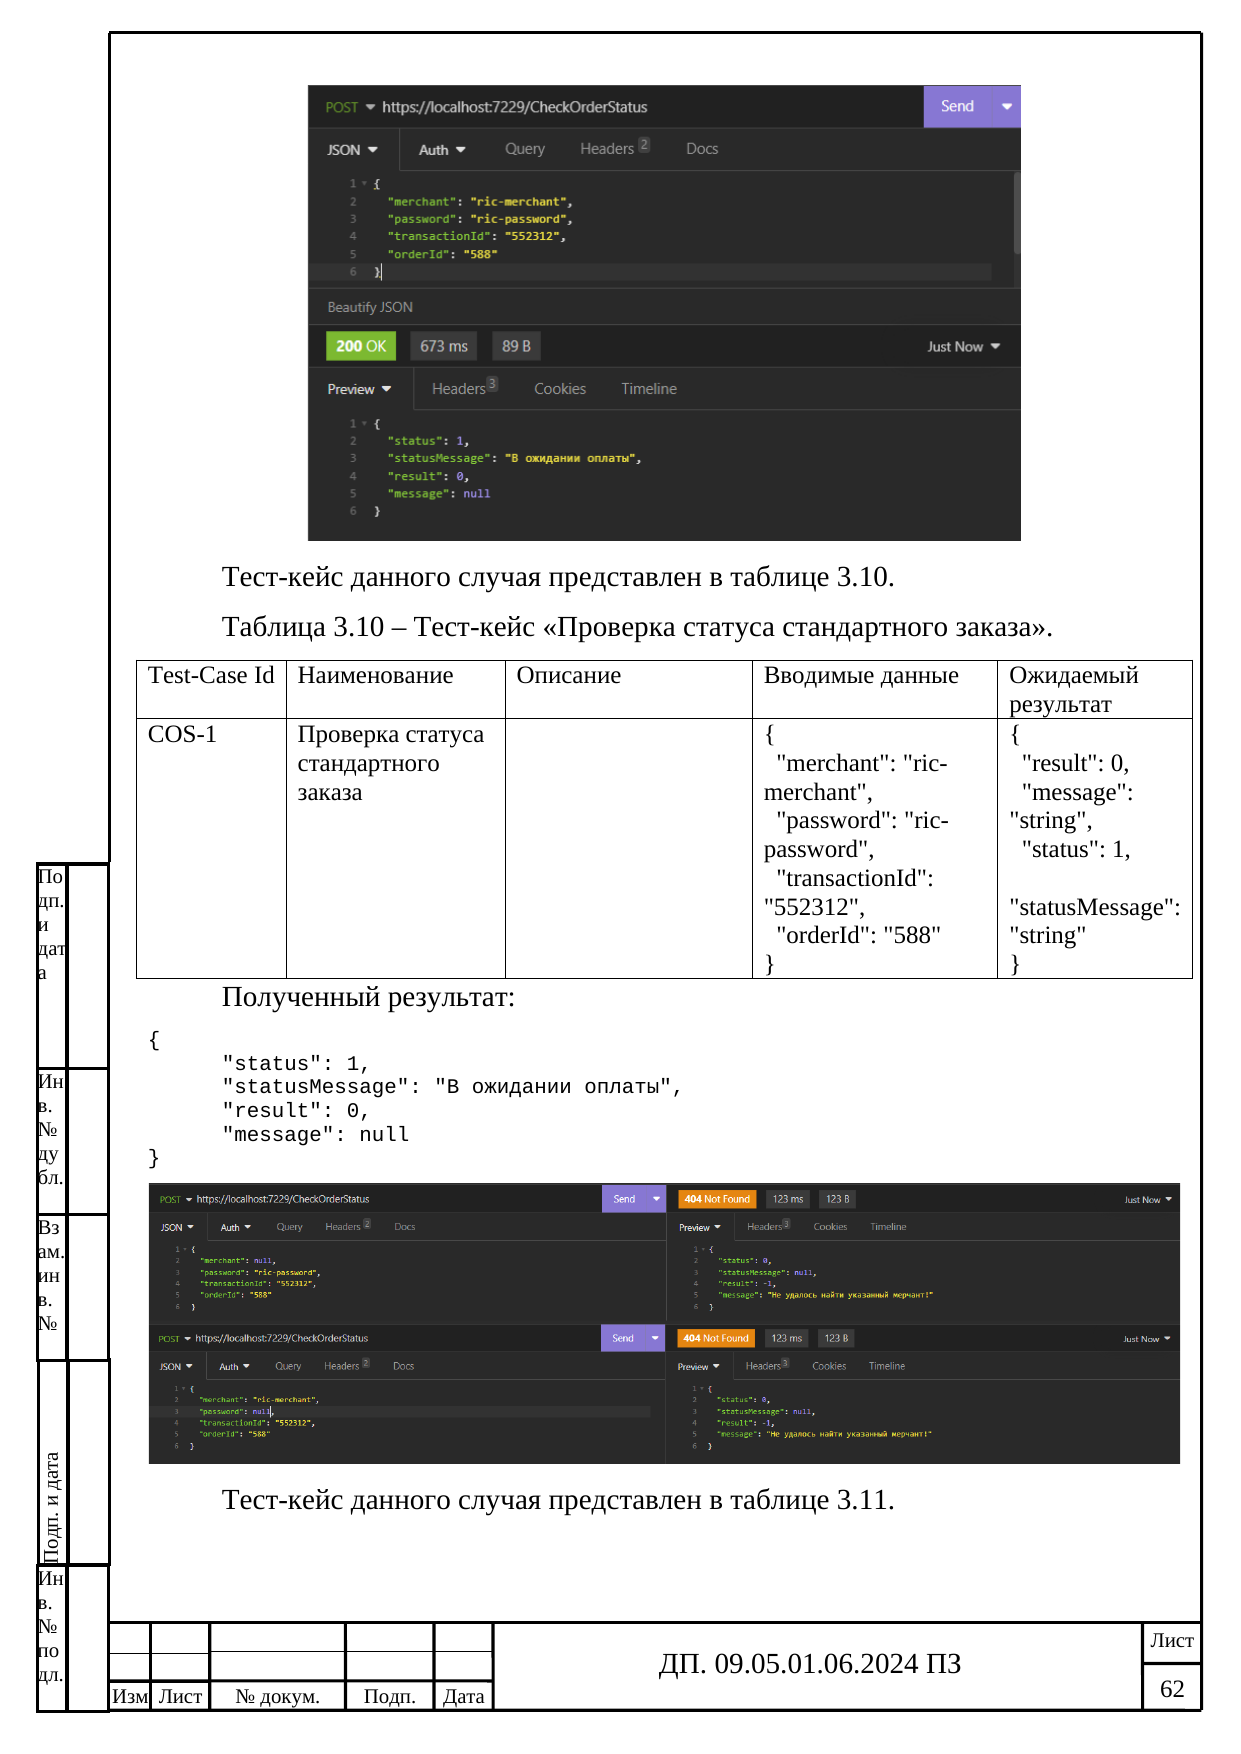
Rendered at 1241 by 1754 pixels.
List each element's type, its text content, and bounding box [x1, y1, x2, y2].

table_cell { "merchant": "ric-merchant", "password": "ric-password", "transactionId": "552312", "orderId": "588" } [753, 719, 997, 978]
text "result": 0, [148, 1100, 1181, 1124]
table_cell Проверка статуса стандартного заказа [287, 719, 505, 978]
text } [148, 1147, 1181, 1171]
table_cell COS-1 [137, 719, 286, 978]
table_header Test-Case Id [137, 661, 286, 718]
table_cell { "result": 0, "message": "string", "status": 1, "statusMessage": "string" } [998, 719, 1192, 978]
text Полученный результат: [148, 979, 1181, 1012]
text { [148, 1029, 1181, 1053]
text Таблица 3.10 – Тест-кейс «Проверка статуса стандартного заказа». [148, 609, 1181, 643]
text "message": null [148, 1124, 1181, 1147]
text "status": 1, [148, 1053, 1181, 1076]
table_cell [506, 719, 752, 978]
picture [148, 1183, 1181, 1464]
text Тест-кейс данного случая представлен в таблице 3.11. [148, 1482, 1181, 1516]
table_header Ожидаемый результат [998, 661, 1192, 718]
text Тест-кейс данного случая представлен в таблице 3.10. [148, 559, 1181, 592]
picture [307, 85, 1021, 541]
table_header Описание [506, 661, 752, 718]
text "statusMessage": "В ожидании оплаты", [148, 1076, 1181, 1100]
table_header Наименование [287, 661, 505, 718]
table_header Вводимые данные [753, 661, 997, 718]
